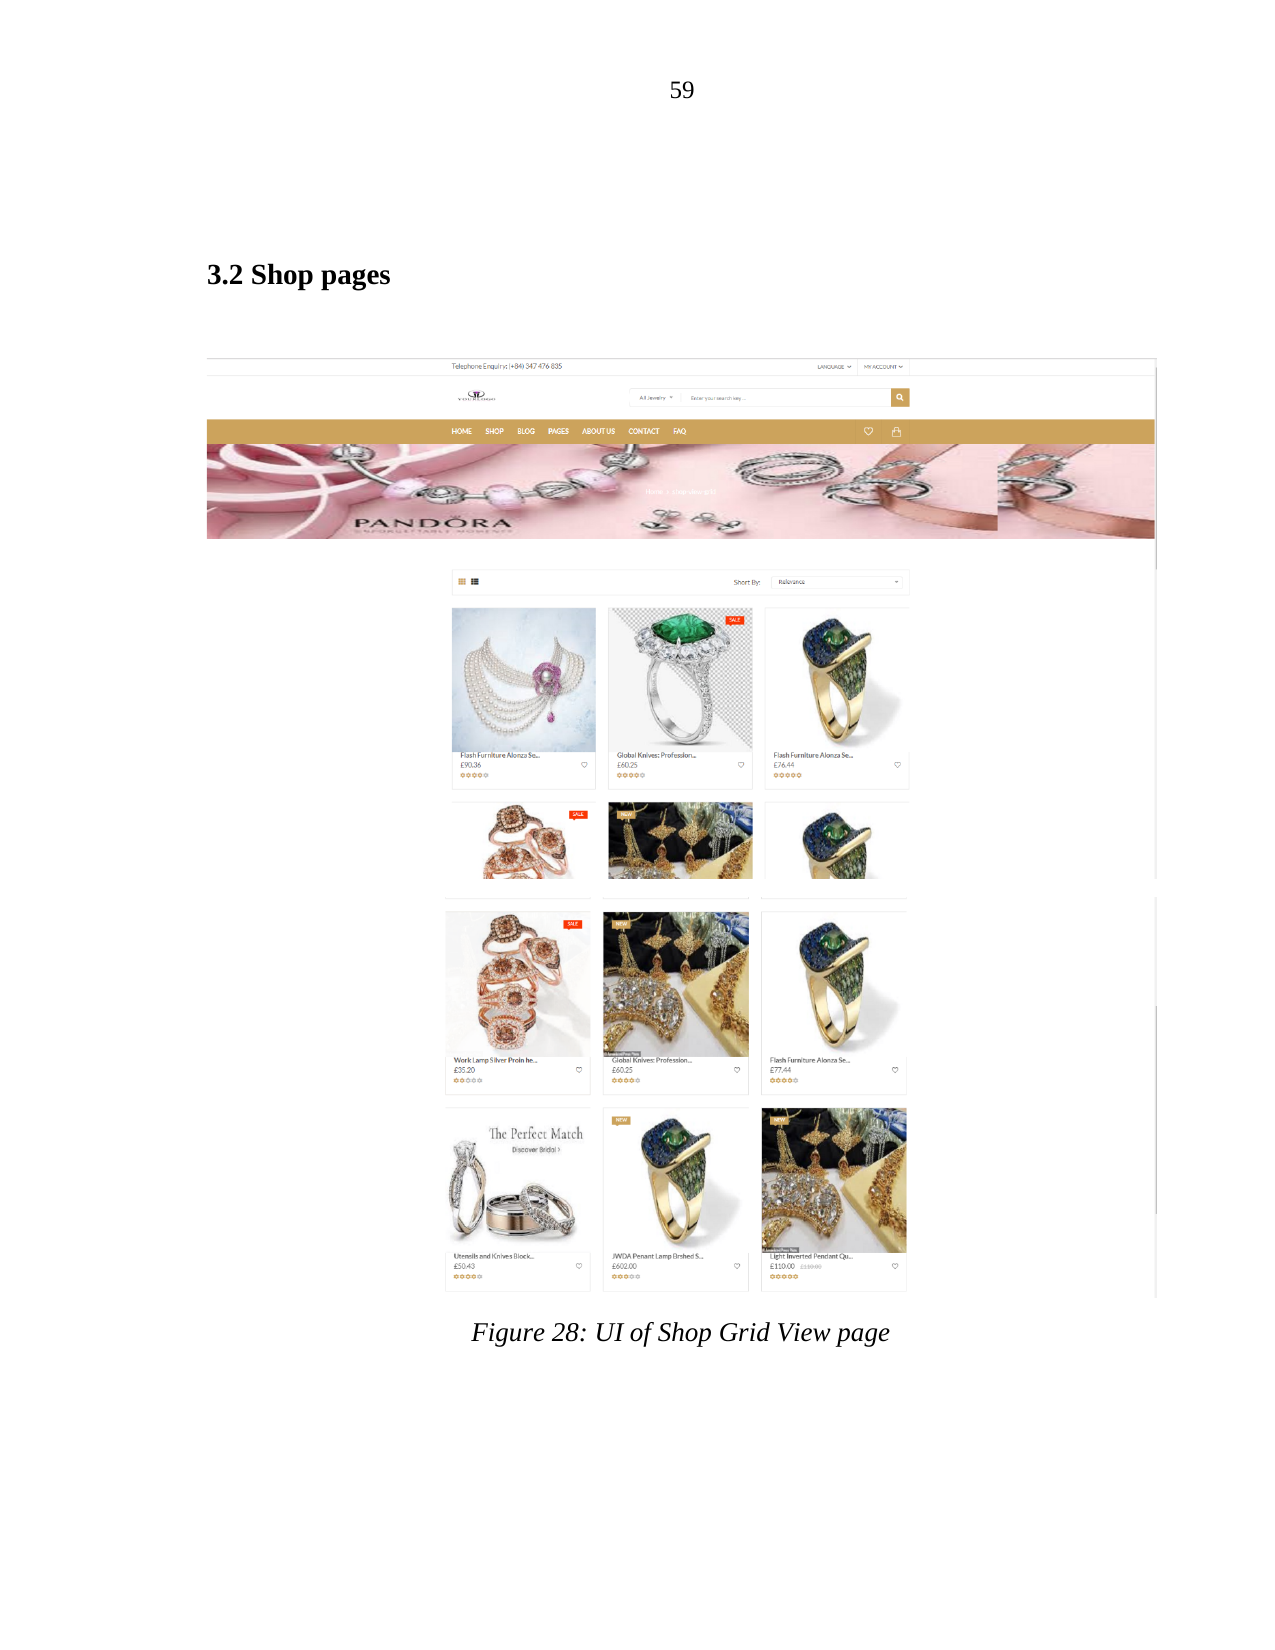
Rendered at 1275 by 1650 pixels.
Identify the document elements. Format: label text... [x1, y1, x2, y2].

picture [206, 897, 1157, 1298]
text 3.2 Shop pages [207, 257, 1157, 291]
text Figure 28: UI of Shop Grid View page [207, 1316, 1157, 1347]
picture [206, 357, 1157, 879]
